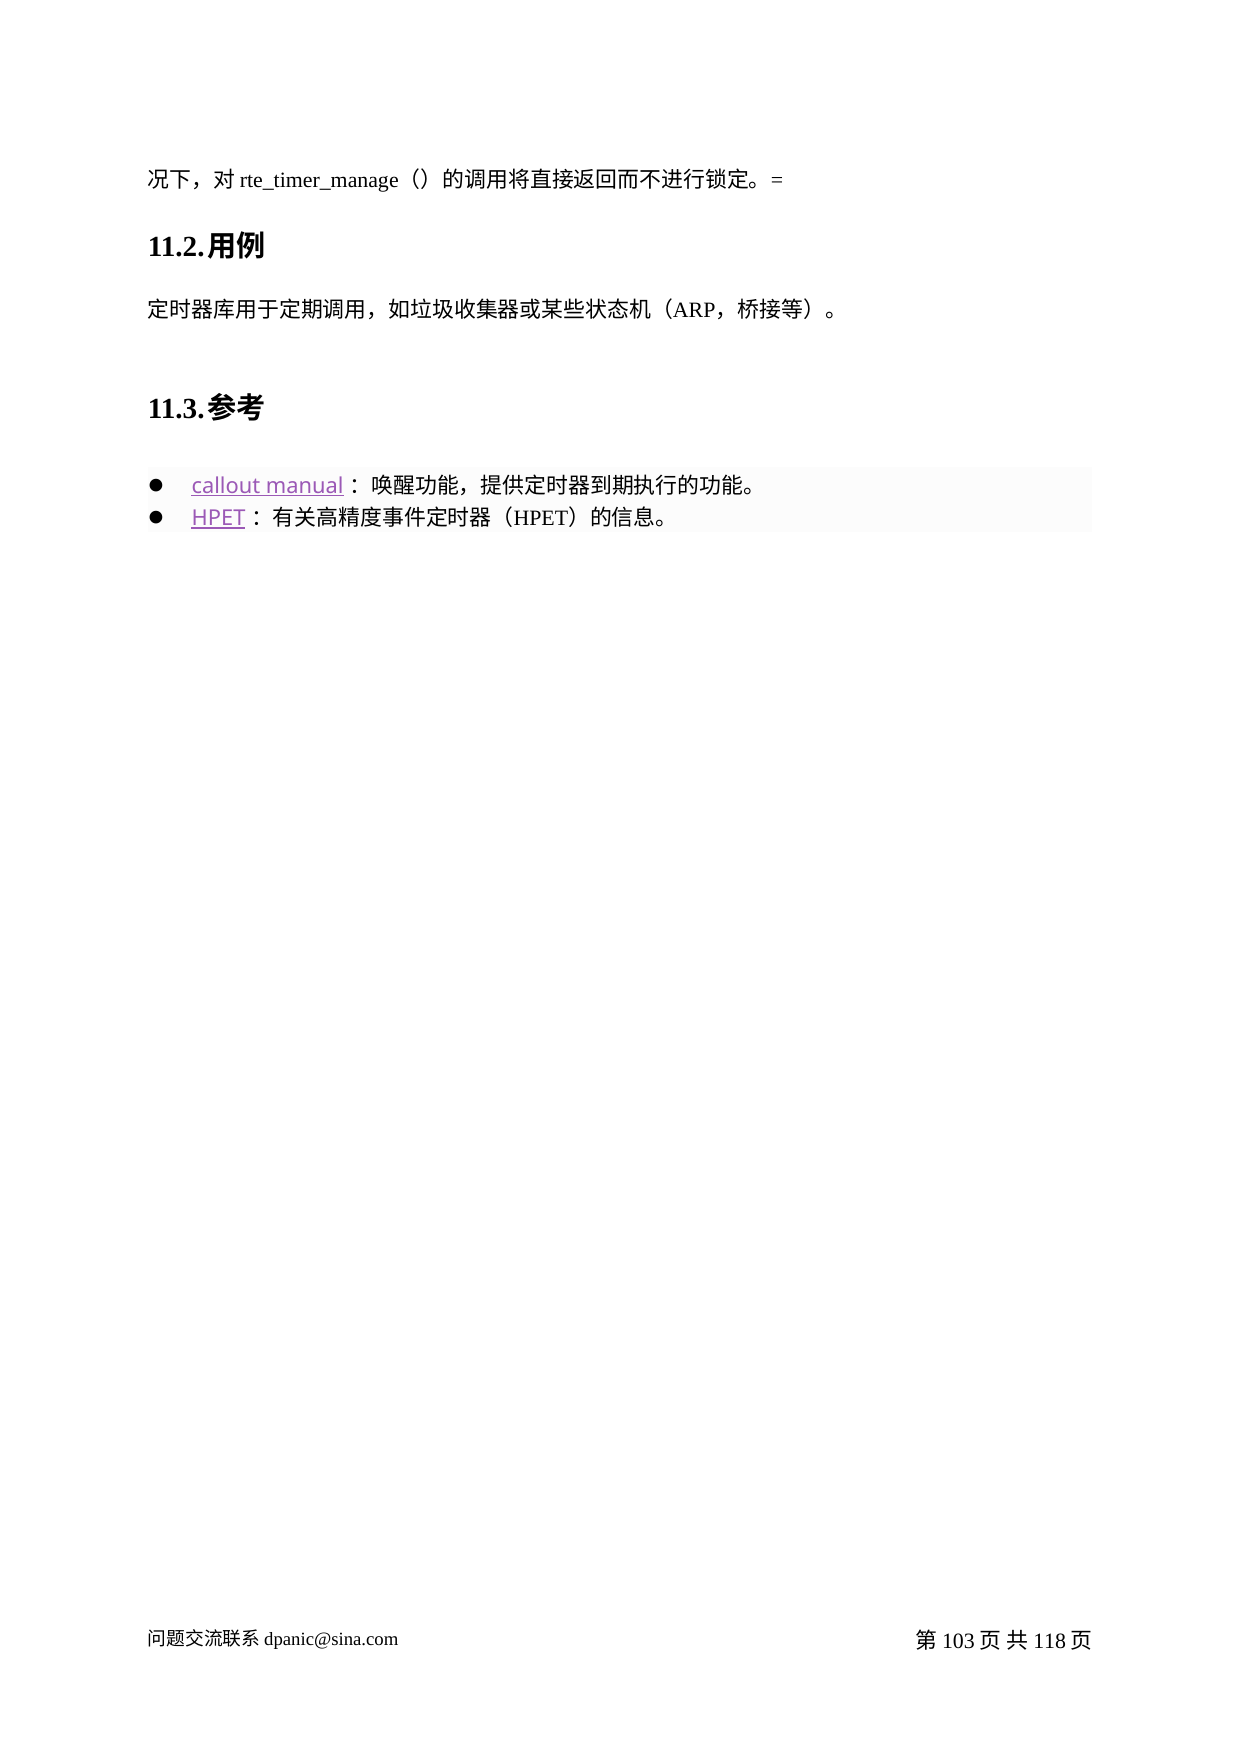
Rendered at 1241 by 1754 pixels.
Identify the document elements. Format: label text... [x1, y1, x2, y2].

subtitle 参考 [148, 373, 1092, 438]
text 定时器库用于定期调用，如垃圾收集器或某些状态机（ARP，桥接等）。 [148, 292, 1092, 324]
list HPET ：有关高精度事件定时器（HPET）的信息。 [148, 500, 1092, 532]
subtitle 用例 [148, 211, 1092, 276]
list callout manual ：唤醒功能，提供定时器到期执行的功能。 [148, 467, 1092, 500]
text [148, 162, 1092, 194]
